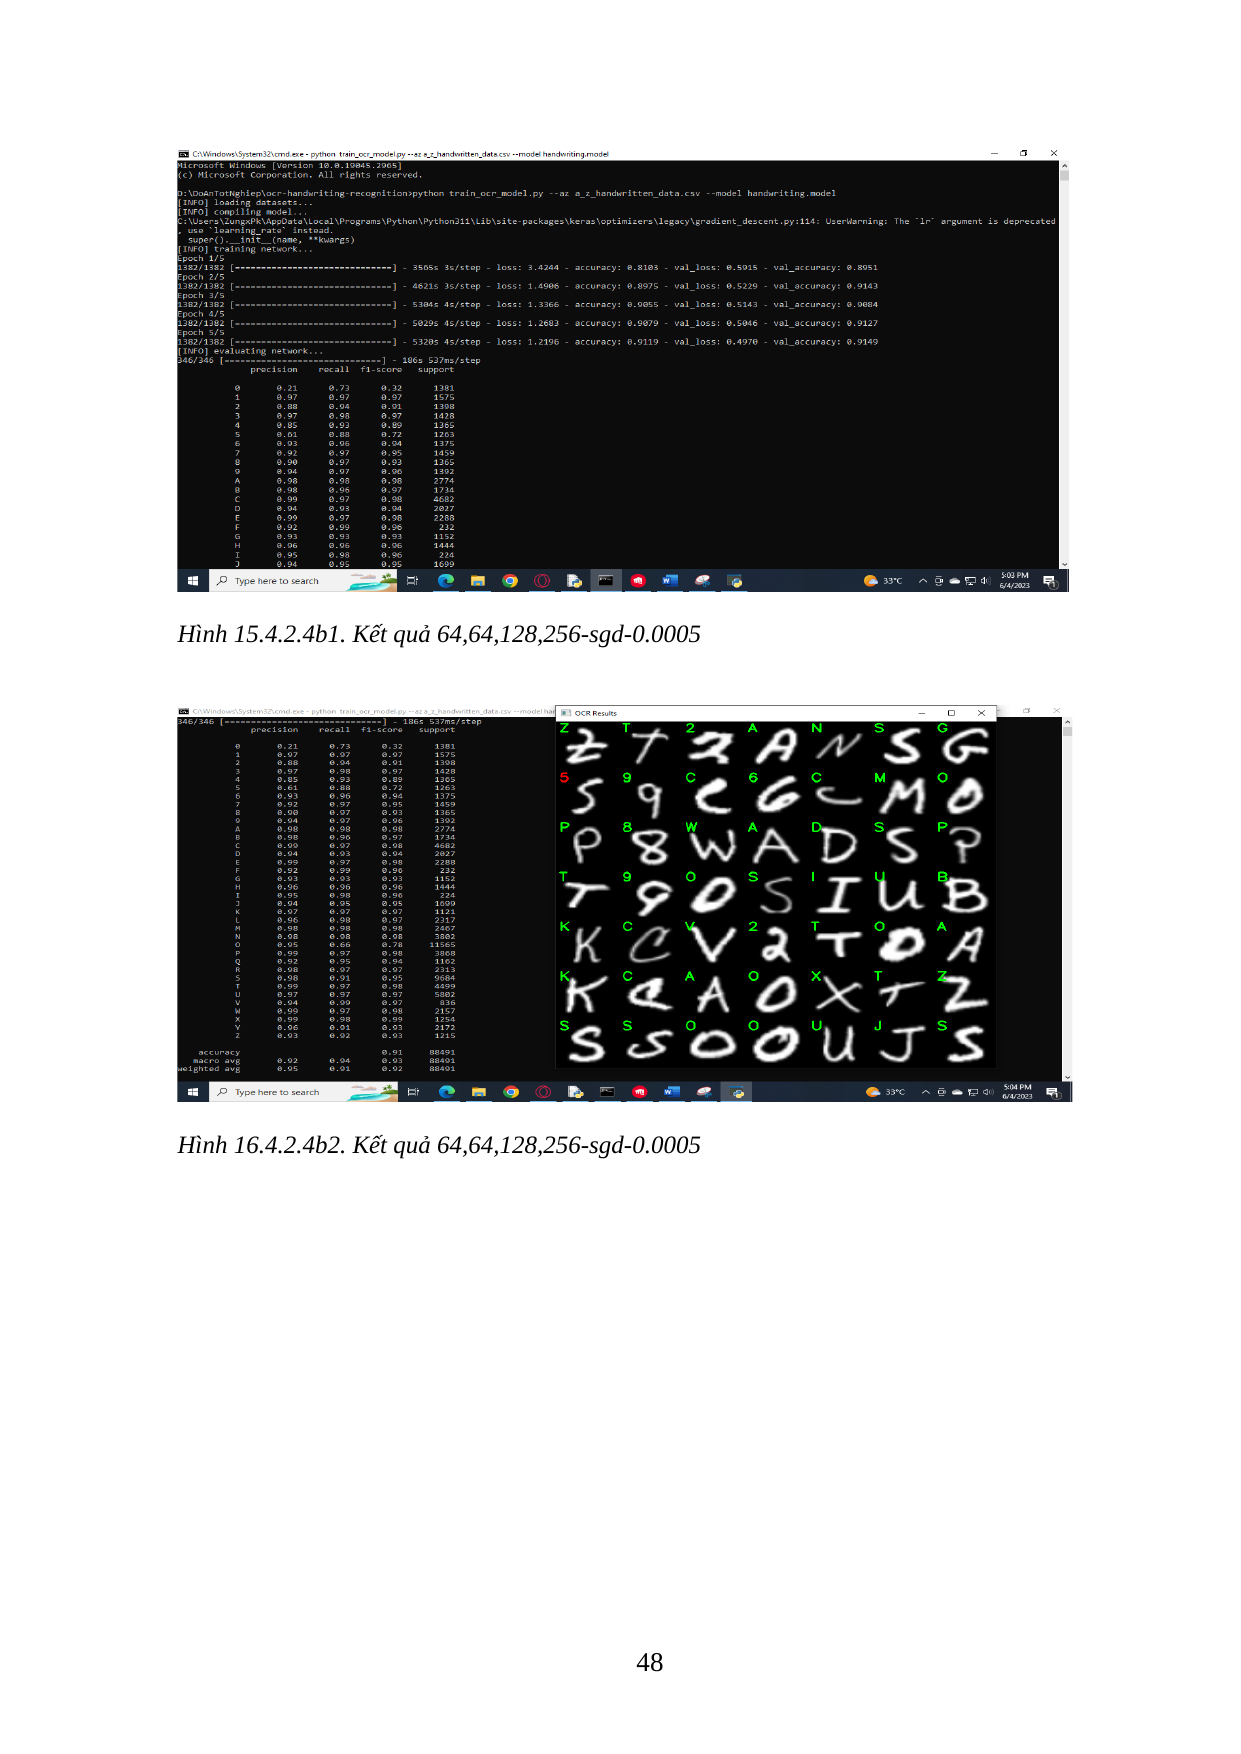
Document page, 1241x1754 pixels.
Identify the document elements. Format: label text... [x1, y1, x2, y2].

picture [177, 147, 1069, 592]
picture [177, 705, 1073, 1102]
